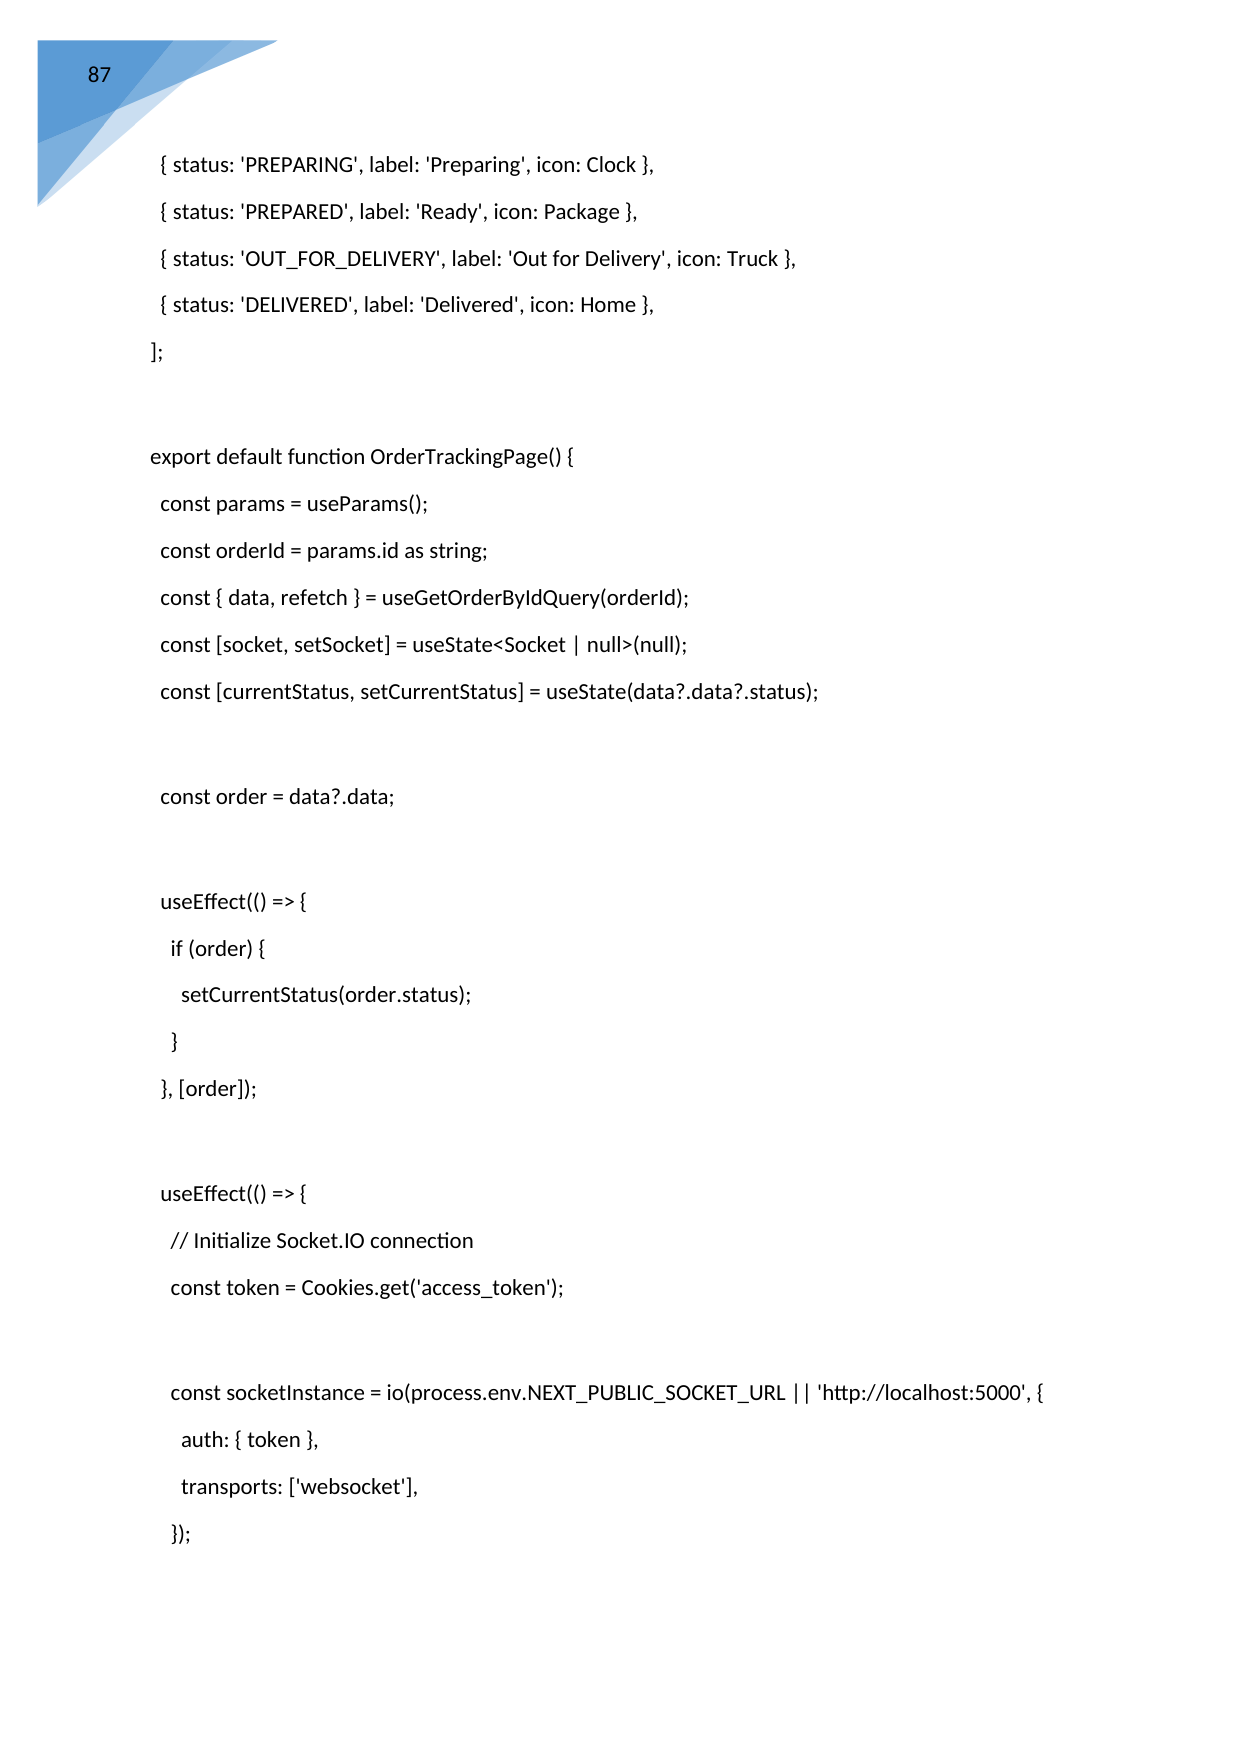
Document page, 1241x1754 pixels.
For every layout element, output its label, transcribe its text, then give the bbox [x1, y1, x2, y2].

text setCurrentStatus(order.status); [150, 981, 1090, 1009]
text const { data, refetch } = useGetOrderByIdQuery(orderId); [150, 583, 1090, 611]
text transports: ['websocket'], [150, 1472, 1090, 1500]
text { status: 'PREPARED', label: 'Ready', icon: Package }, [150, 197, 1090, 225]
text useEffect(() => { [150, 1179, 1090, 1207]
text const socketInstance = io(process.env.NEXT_PUBLIC_SOCKET_URL || 'http://localhost:5000', { [150, 1378, 1090, 1406]
text }, [order]); [150, 1074, 1090, 1102]
text const token = Cookies.get('access_token'); [150, 1273, 1090, 1301]
text const order = data?.data; [150, 782, 1090, 810]
text useEffect(() => { [150, 887, 1090, 915]
text const orderId = params.id as string; [150, 536, 1090, 564]
text } [150, 1027, 1090, 1056]
text // Initialize Socket.IO connection [150, 1226, 1090, 1254]
text export default function OrderTrackingPage() { [150, 442, 1090, 471]
text ]; [150, 337, 1090, 366]
text auth: { token }, [150, 1425, 1090, 1453]
text { status: 'DELIVERED', label: 'Delivered', icon: Home }, [150, 291, 1090, 319]
picture [37, 40, 279, 209]
text { status: 'PREPARING', label: 'Preparing', icon: Clock }, [150, 150, 1090, 178]
text const params = useParams(); [150, 489, 1090, 517]
text const [currentStatus, setCurrentStatus] = useState(data?.data?.status); [150, 677, 1090, 705]
text { status: 'OUT_FOR_DELIVERY', label: 'Out for Delivery', icon: Truck }, [150, 244, 1090, 272]
text const [socket, setSocket] = useState<Socket | null>(null); [150, 630, 1090, 658]
text if (order) { [150, 934, 1090, 962]
text }); [150, 1519, 1090, 1547]
